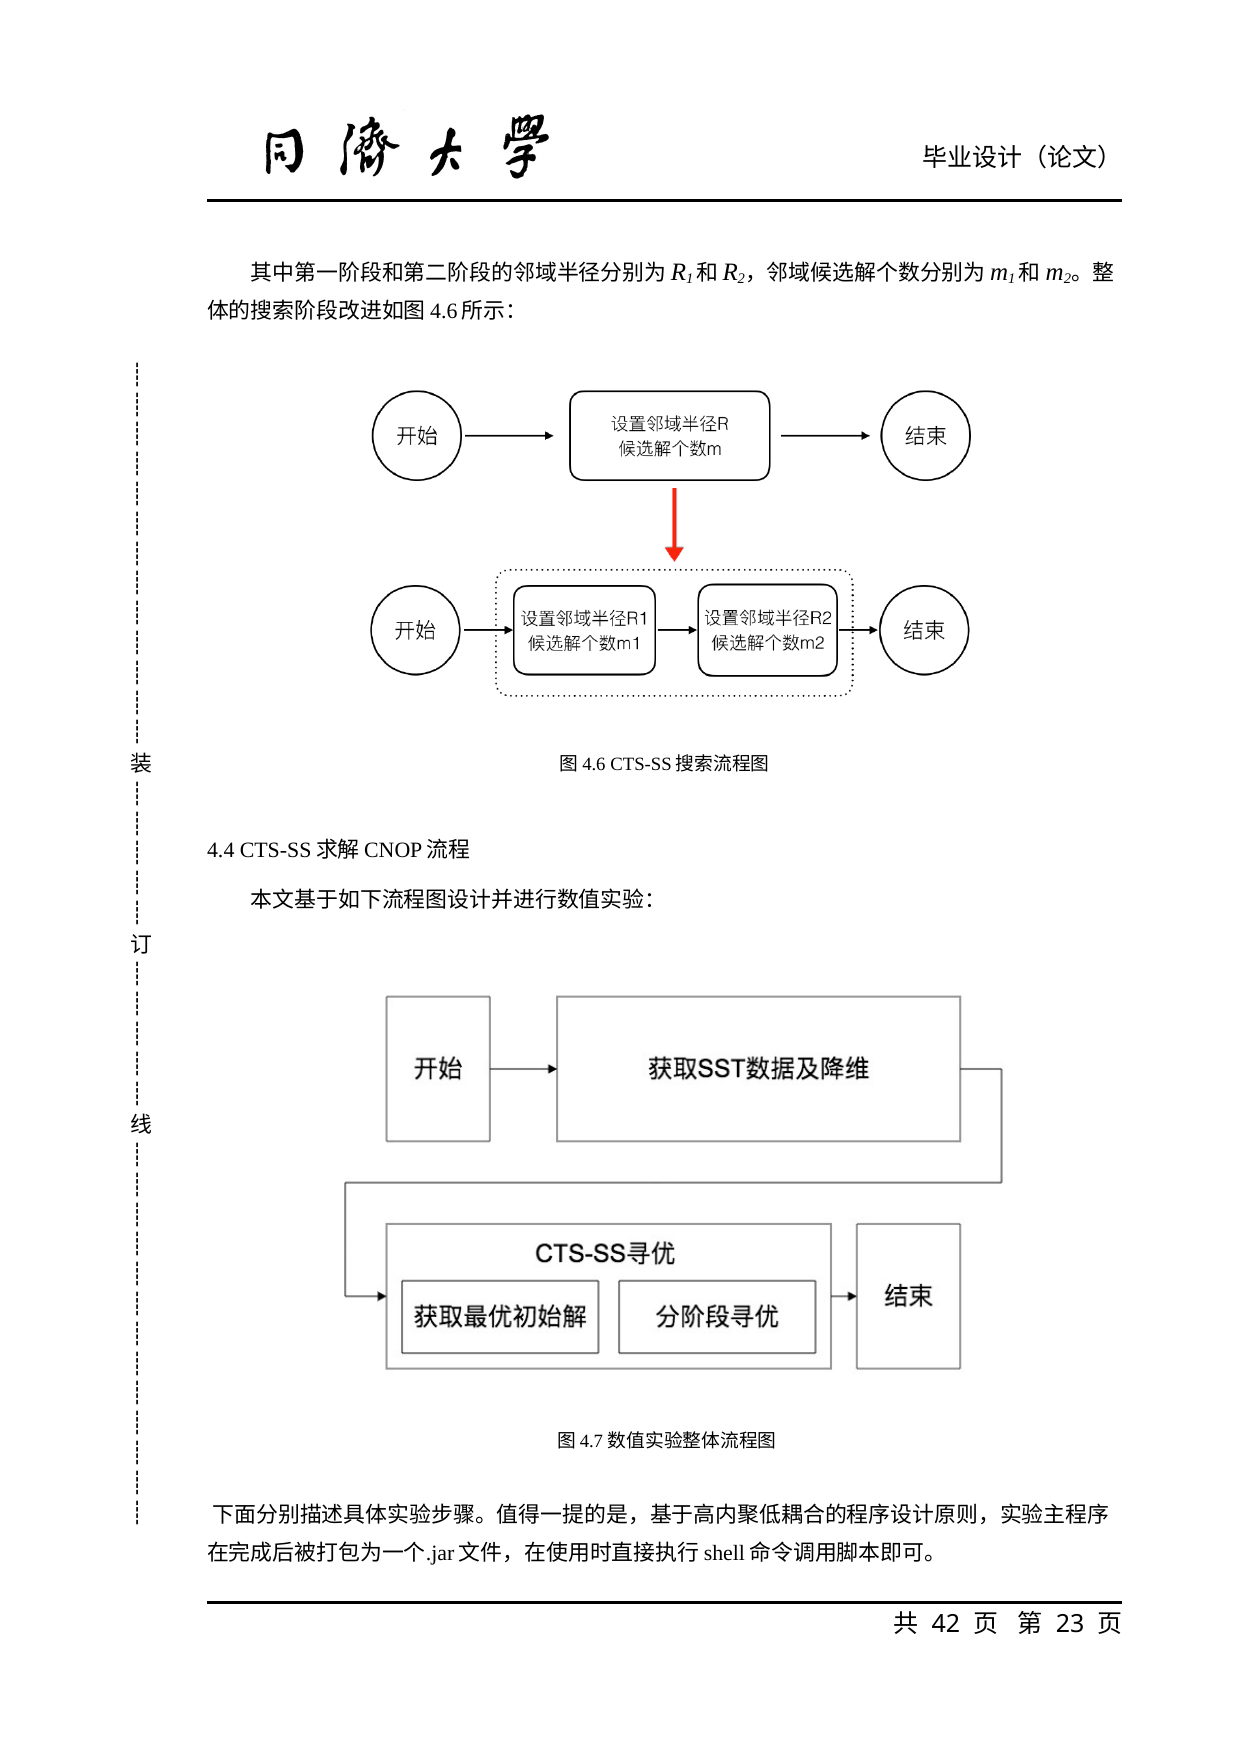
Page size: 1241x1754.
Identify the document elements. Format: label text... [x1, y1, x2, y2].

picture [244, 106, 567, 185]
text 图4.7 数值实验整体流程图 [207, 1417, 1122, 1455]
text 本文基于如下流程图设计并进行数值实验： [207, 878, 1122, 915]
text 下面分别描述具体实验步骤。值得一提的是，基于高内聚低耦合的程序设计原则，实验主程序在完成后被打包为一个.jar文件，在使用时直接执行shell命令调用脚本即可。 [207, 1492, 1122, 1567]
subtitle 4.4 CTS-SS求解CNOP流程 [207, 828, 1122, 865]
text 图4.6 CTS-SS搜索流程图 [207, 740, 1122, 778]
picture [352, 368, 1007, 715]
text 其中第一阶段和第二阶段的邻域半径分别为R1和R2，邻域候选解个数分别为m1和 m2。整体的搜索阶段改进如图4.6所示： [207, 251, 1122, 326]
picture [308, 976, 1015, 1380]
